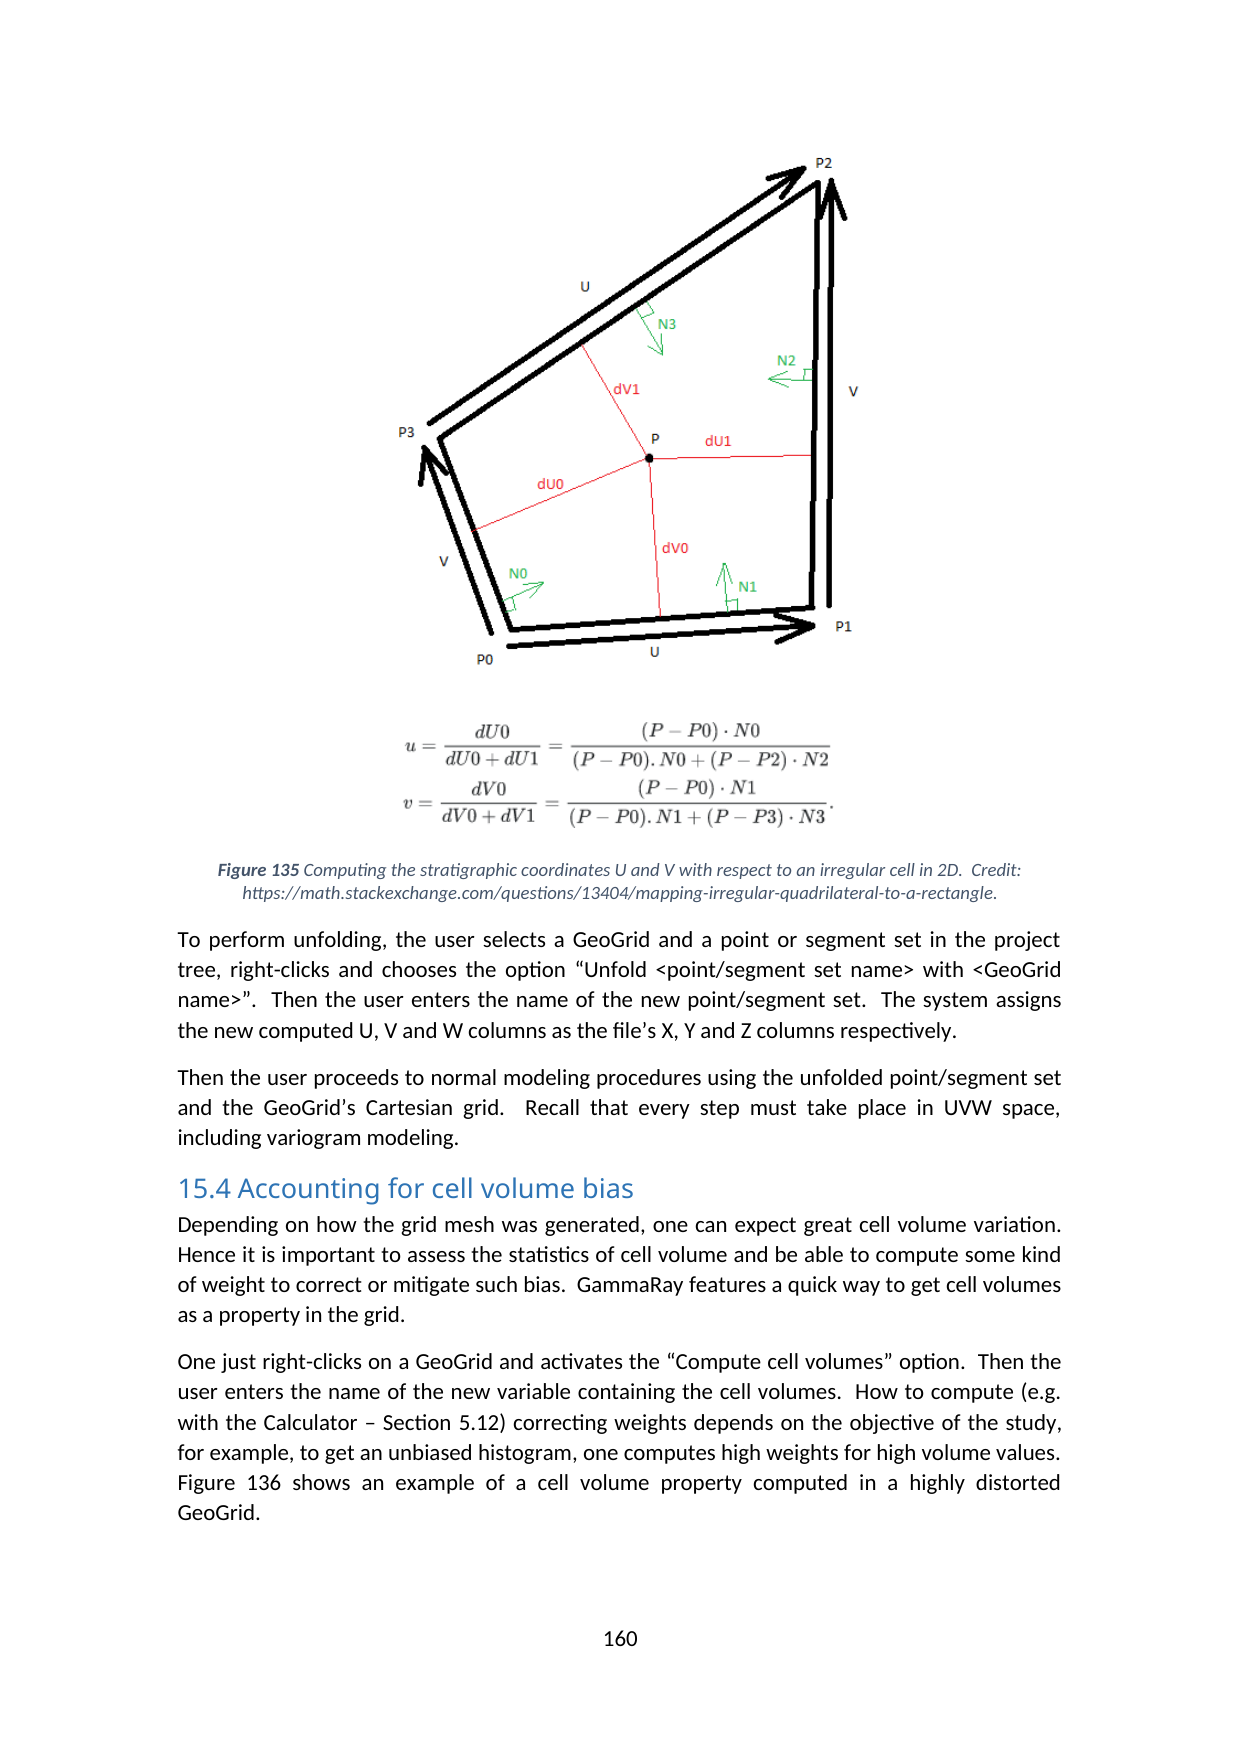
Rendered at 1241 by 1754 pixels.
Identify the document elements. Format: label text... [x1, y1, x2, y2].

text Figure 135 Computing the stratigraphic coordinates U and V with respect to an irregular cell in 2D. Credit: https://math.stackexchange.com/questions/13404/mapping-irregular-quadrilateral-to-a-rectangle. [177, 858, 1063, 904]
subtitle Accounting for cell volume bias [177, 1170, 1063, 1207]
text To perform unfolding, the user selects a GeoGrid and a point or segment set in the project tree, right-clicks and chooses the option “Unfold <point/segment set name> with <GeoGrid name>”. Then the user enters the name of the new point/segment set. The system assigns the new computed U, V and W columns as the file’s X, Y and Z columns respectively. [177, 925, 1063, 1044]
picture [381, 709, 859, 840]
text Depending on how the grid mesh was generated, one can expect great cell volume variation. Hence it is important to assess the statistics of cell volume and be able to compute some kind of weight to correct or mitigate such bias. GammaRay features a quick way to get cell volumes as a property in the grid. [177, 1210, 1063, 1328]
picture [365, 147, 875, 691]
text Then the user proceeds to normal modeling procedures using the unfolded point/segment set and the GeoGrid’s Cartesian grid. Recall that every step must take place in UVW space, including variogram modeling. [177, 1063, 1063, 1151]
text One just right-clicks on a GeoGrid and activates the “Compute cell volumes” option. Then the user enters the name of the new variable containing the cell volumes. How to compute (e.g. with the Calculator – Section 5.12) correcting weights depends on the objective of the study, for example, to get an unbiased histogram, one computes high weights for high volume values. Figure 136 shows an example of a cell volume property computed in a highly distorted GeoGrid. [177, 1347, 1063, 1526]
